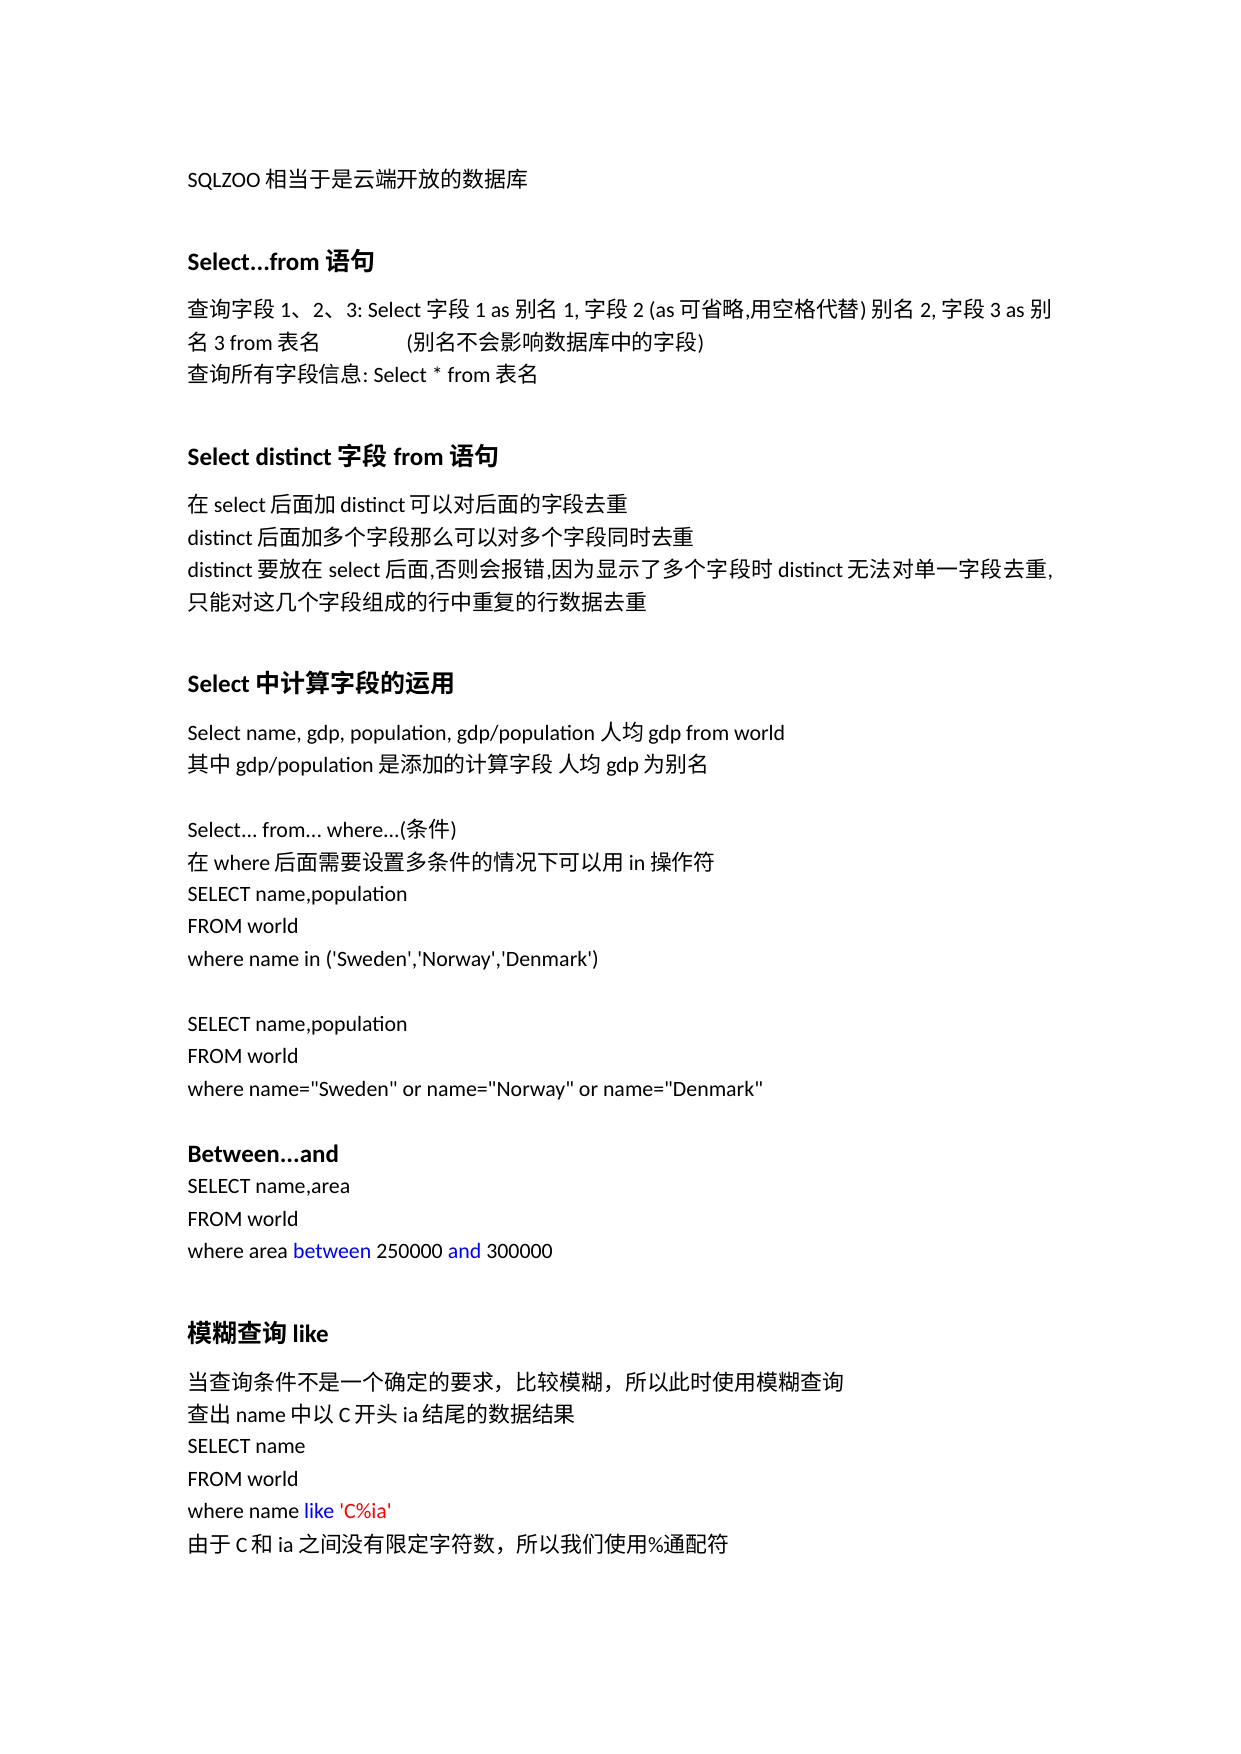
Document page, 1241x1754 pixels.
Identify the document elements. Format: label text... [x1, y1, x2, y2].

text 查询字段1、2、3: Select 字段1 as 别名1, 字段2 (as可省略,用空格代替) 别名2, 字段3 as 别名3 from 表名 (别名不会影响数据库中的字段) [187, 292, 1053, 357]
text 其中gdp/population是添加的计算字段 人均gdp为别名 [187, 747, 1053, 779]
text Select name, gdp, population, gdp/population 人均gdp from world [187, 714, 1053, 747]
text Select...from 语句 [187, 227, 1053, 292]
text where name like 'C%ia' [187, 1494, 1053, 1527]
text SELECT name,population [187, 1007, 1053, 1039]
text where name in ('Sweden','Norway','Denmark') [187, 942, 1053, 974]
text FROM world [187, 1039, 1053, 1072]
text distinct要放在select后面,否则会报错,因为显示了多个字段时distinct无法对单一字段去重,只能对这几个字段组成的行中重复的行数据去重 [187, 552, 1053, 617]
text 模糊查询like [187, 1299, 1053, 1364]
text SELECT name,area [187, 1169, 1053, 1202]
text FROM world [187, 1462, 1053, 1494]
text FROM world [187, 1202, 1053, 1234]
text 在where后面需要设置多条件的情况下可以用in操作符 [187, 844, 1053, 877]
text SELECT name,population [187, 877, 1053, 909]
text where area between 250000 and 300000 [187, 1234, 1053, 1267]
text SQLZOO 相当于是云端开放的数据库 [187, 162, 1053, 194]
text 查询所有字段信息: Select * from 表名 [187, 357, 1053, 389]
text FROM world [187, 909, 1053, 942]
text 由于C和ia之间没有限定字符数，所以我们使用%通配符 [187, 1527, 1053, 1559]
text distinct后面加多个字段那么可以对多个字段同时去重 [187, 519, 1053, 552]
text Between...and [187, 1137, 1053, 1169]
text Select... from... where...(条件) [187, 812, 1053, 844]
text SELECT name [187, 1429, 1053, 1462]
text 当查询条件不是一个确定的要求，比较模糊，所以此时使用模糊查询 [187, 1364, 1053, 1397]
text Select中计算字段的运用 [187, 649, 1053, 714]
text Select distinct 字段 from 语句 [187, 422, 1053, 487]
text where name="Sweden" or name="Norway" or name="Denmark" [187, 1072, 1053, 1104]
text 查出name中以C开头ia结尾的数据结果 [187, 1397, 1053, 1429]
text 在select后面加distinct可以对后面的字段去重 [187, 487, 1053, 519]
